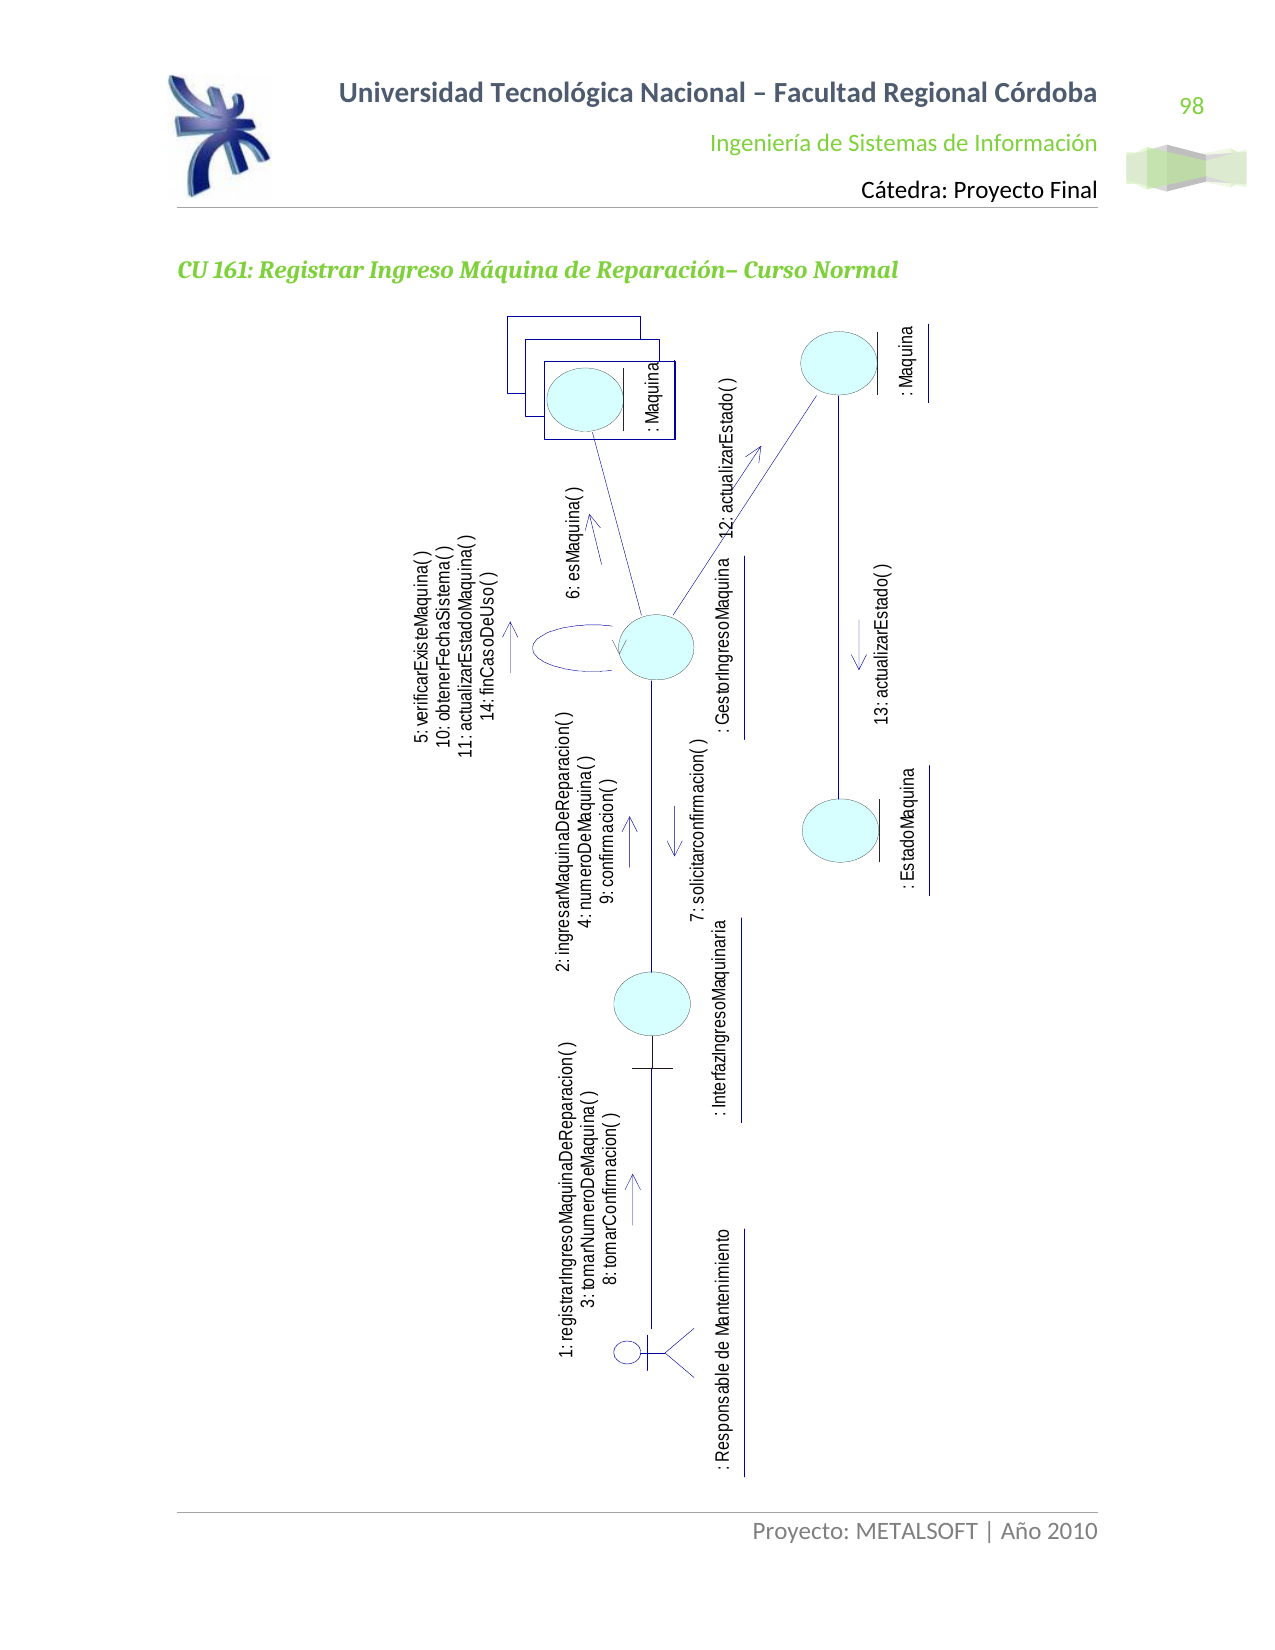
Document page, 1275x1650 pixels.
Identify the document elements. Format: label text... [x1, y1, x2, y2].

text CU 161: Registrar Ingreso Máquina de Reparación– Curso Normal [177, 256, 1098, 284]
picture [167, 74, 272, 199]
